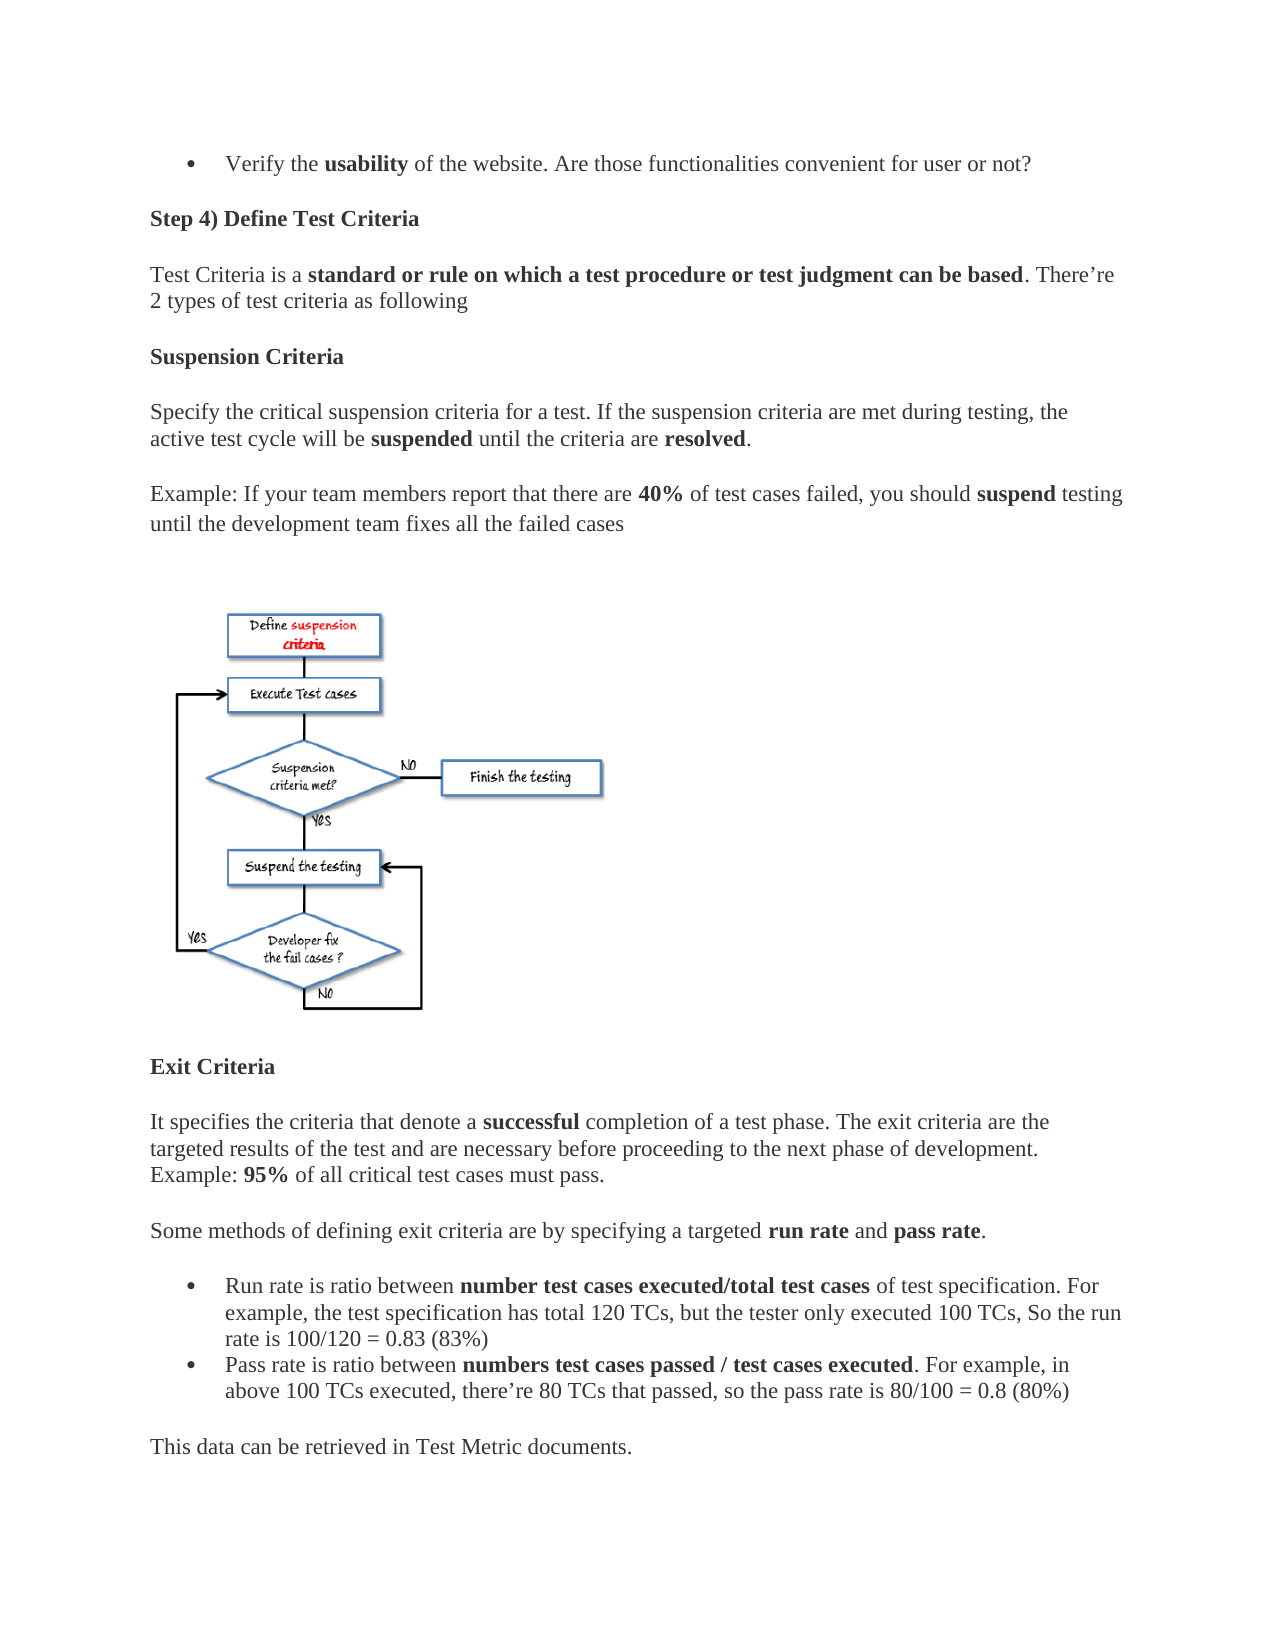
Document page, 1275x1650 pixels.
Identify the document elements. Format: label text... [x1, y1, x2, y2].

list Verify the usability of the website. Are those functionalities convenient for user or not? [187, 150, 1125, 176]
text Specify the critical suspension criteria for a test. If the suspension criteria are met during testing, the active test cycle will be suspended until the criteria are resolved. [150, 398, 1125, 451]
picture [150, 612, 630, 1020]
text Test Criteria is a standard or rule on which a test procedure or test judgment can be based. There’re 2 types of test criteria as following [150, 261, 1125, 314]
text Exit Criteria [150, 1053, 1125, 1079]
text Step 4) Define Test Criteria [150, 206, 1125, 232]
text Suspension Criteria [150, 343, 1125, 369]
text It specifies the criteria that denote a successful completion of a test phase. The exit criteria are the targeted results of the test and are necessary before proceeding to the next phase of development. Example: 95% of all critical test cases must pass. [150, 1108, 1125, 1187]
text Example: If your team members report that there are 40% of test cases failed, you should suspend testing until the development team fixes all the failed cases [150, 480, 1125, 537]
text This data can be retrieved in Test Metric documents. [150, 1433, 1125, 1459]
list Run rate is ratio between number test cases executed/total test cases of test specification. For example, the test specification has total 120 TCs, but the tester only executed 100 TCs, So the run rate is 100/120 = 0.83 (83%) [187, 1272, 1125, 1351]
list Pass rate is ratio between numbers test cases passed / test cases executed. For example, in above 100 TCs executed, there’re 80 TCs that passed, so the pass rate is 80/100 = 0.8 (80%) [187, 1351, 1125, 1404]
text Some methods of defining exit criteria are by specifying a targeted run rate and pass rate. [150, 1217, 1125, 1243]
